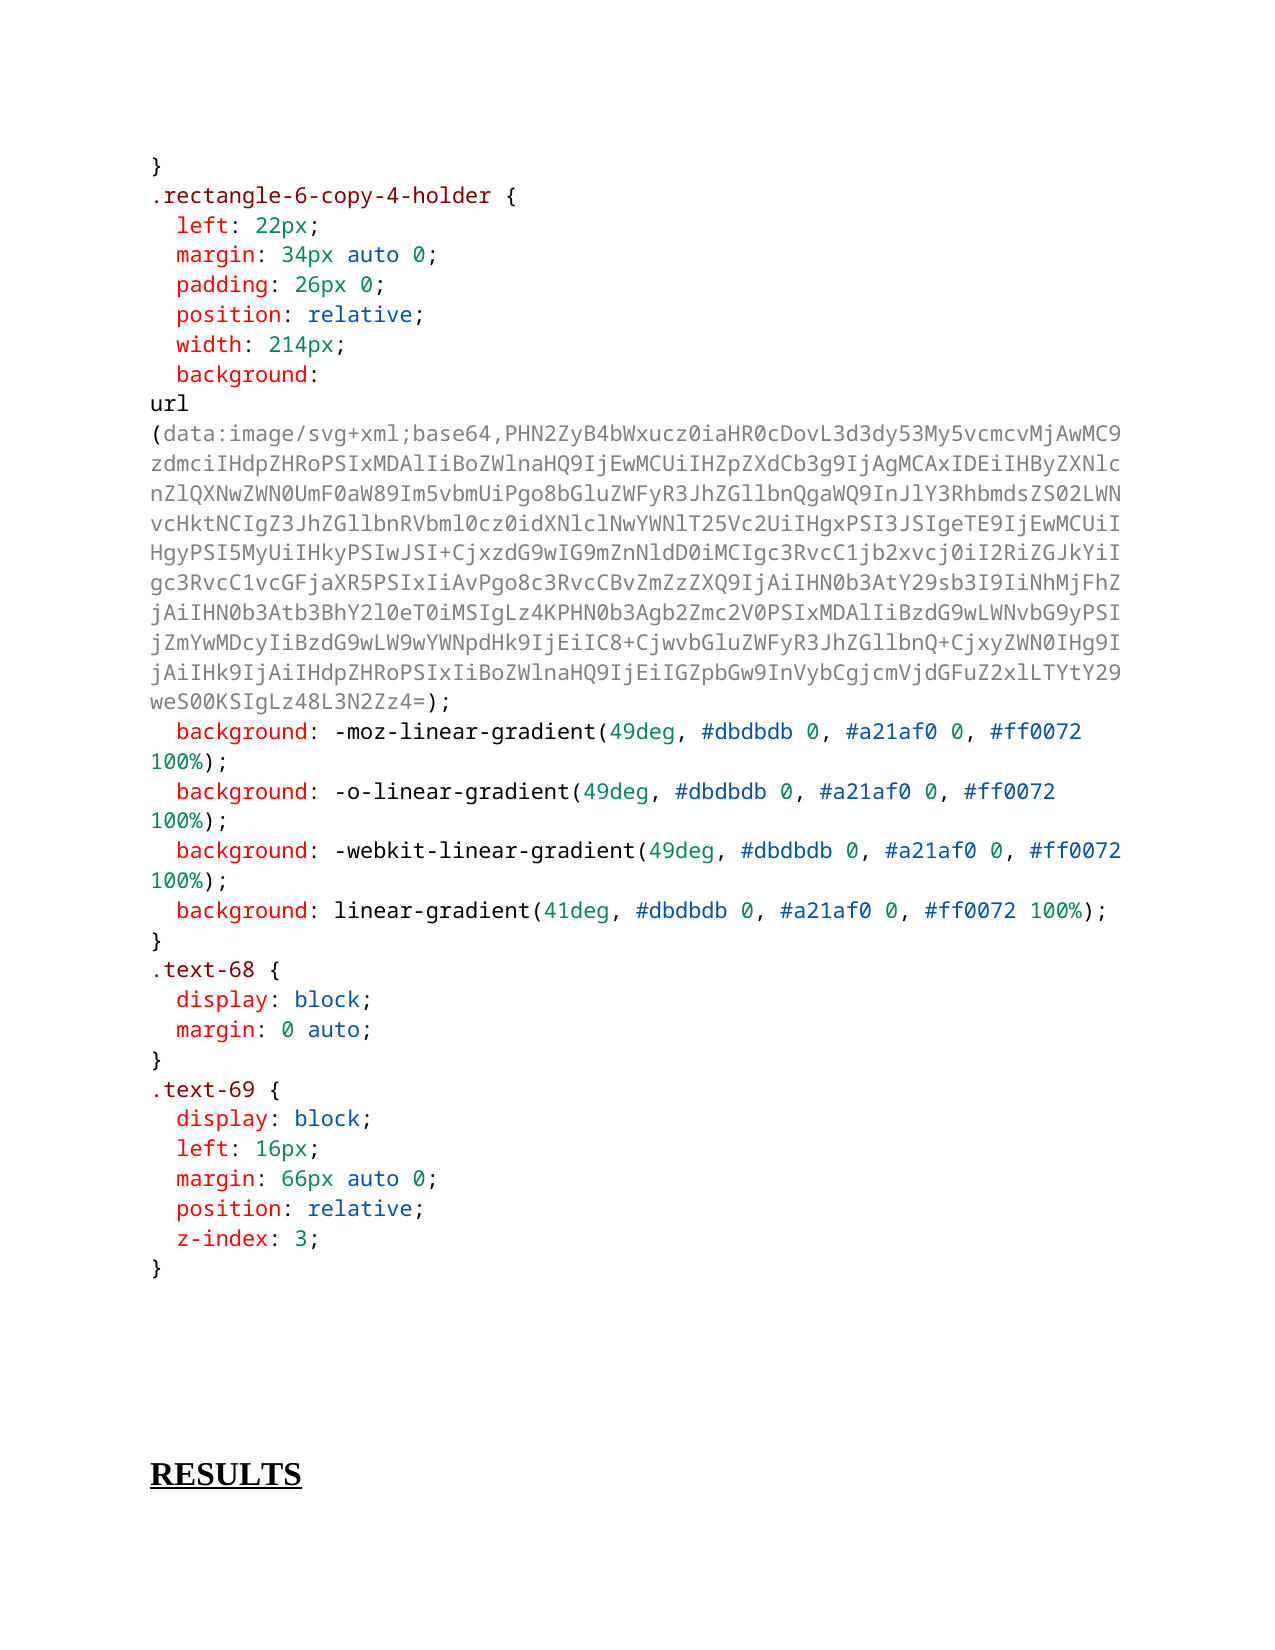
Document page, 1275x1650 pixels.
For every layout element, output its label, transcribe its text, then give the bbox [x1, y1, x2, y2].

text left: 22px; [150, 209, 1125, 239]
text } [150, 1252, 1125, 1282]
text position: relative; [150, 1193, 1125, 1222]
text background: -moz-linear-gradient(49deg, #dbdbdb 0, #a21af0 0, #ff0072 100%); [150, 716, 1125, 776]
text } [150, 150, 1125, 180]
text position: relative; [150, 299, 1125, 329]
text background: linear-gradient(41deg, #dbdbdb 0, #a21af0 0, #ff0072 100%); [150, 895, 1125, 924]
text .text-68 { [150, 954, 1125, 984]
text background: -webkit-linear-gradient(49deg, #dbdbdb 0, #a21af0 0, #ff0072 100%); [150, 835, 1125, 895]
text } [150, 924, 1125, 954]
text .text-69 { [150, 1073, 1125, 1103]
text background: url(data:image/svg+xml;base64,PHN2ZyB4bWxucz0iaHR0cDovL3d3dy53My5vcmcvMjAwMC9zdmciIHdpZHRoPSIxMDAlIiBoZWlnaHQ9IjEwMCUiIHZpZXdCb3g9IjAgMCAxIDEiIHByZXNlcnZlQXNwZWN0UmF0aW89Im5vbmUiPgo8bGluZWFyR3JhZGllbnQgaWQ9InJlY3RhbmdsZS02LWNvcHktNCIgZ3JhZGllbnRVbml0cz0idXNlclNwYWNlT25Vc2UiIHgxPSI3JSIgeTE9IjEwMCUiIHgyPSI5MyUiIHkyPSIwJSI+CjxzdG9wIG9mZnNldD0iMCIgc3RvcC1jb2xvcj0iI2RiZGJkYiIgc3RvcC1vcGFjaXR5PSIxIiAvPgo8c3RvcCBvZmZzZXQ9IjAiIHN0b3AtY29sb3I9IiNhMjFhZjAiIHN0b3Atb3BhY2l0eT0iMSIgLz4KPHN0b3Agb2Zmc2V0PSIxMDAlIiBzdG9wLWNvbG9yPSIjZmYwMDcyIiBzdG9wLW9wYWNpdHk9IjEiIC8+CjwvbGluZWFyR3JhZGllbnQ+CjxyZWN0IHg9IjAiIHk9IjAiIHdpZHRoPSIxIiBoZWlnaHQ9IjEiIGZpbGw9InVybCgjcmVjdGFuZ2xlLTYtY29weS00KSIgLz48L3N2Zz4=); [150, 358, 1125, 716]
text } [150, 1044, 1125, 1073]
text .rectangle-6-copy-4-holder { [150, 180, 1125, 209]
text margin: 0 auto; [150, 1014, 1125, 1044]
text left: 16px; [150, 1133, 1125, 1163]
text width: 214px; [150, 329, 1125, 358]
text padding: 26px 0; [150, 269, 1125, 299]
text margin: 34px auto 0; [150, 239, 1125, 269]
text RESULTS [150, 1454, 1125, 1492]
text margin: 66px auto 0; [150, 1163, 1125, 1193]
text z-index: 3; [150, 1222, 1125, 1252]
text background: -o-linear-gradient(49deg, #dbdbdb 0, #a21af0 0, #ff0072 100%); [150, 776, 1125, 835]
text display: block; [150, 984, 1125, 1014]
text display: block; [150, 1103, 1125, 1133]
